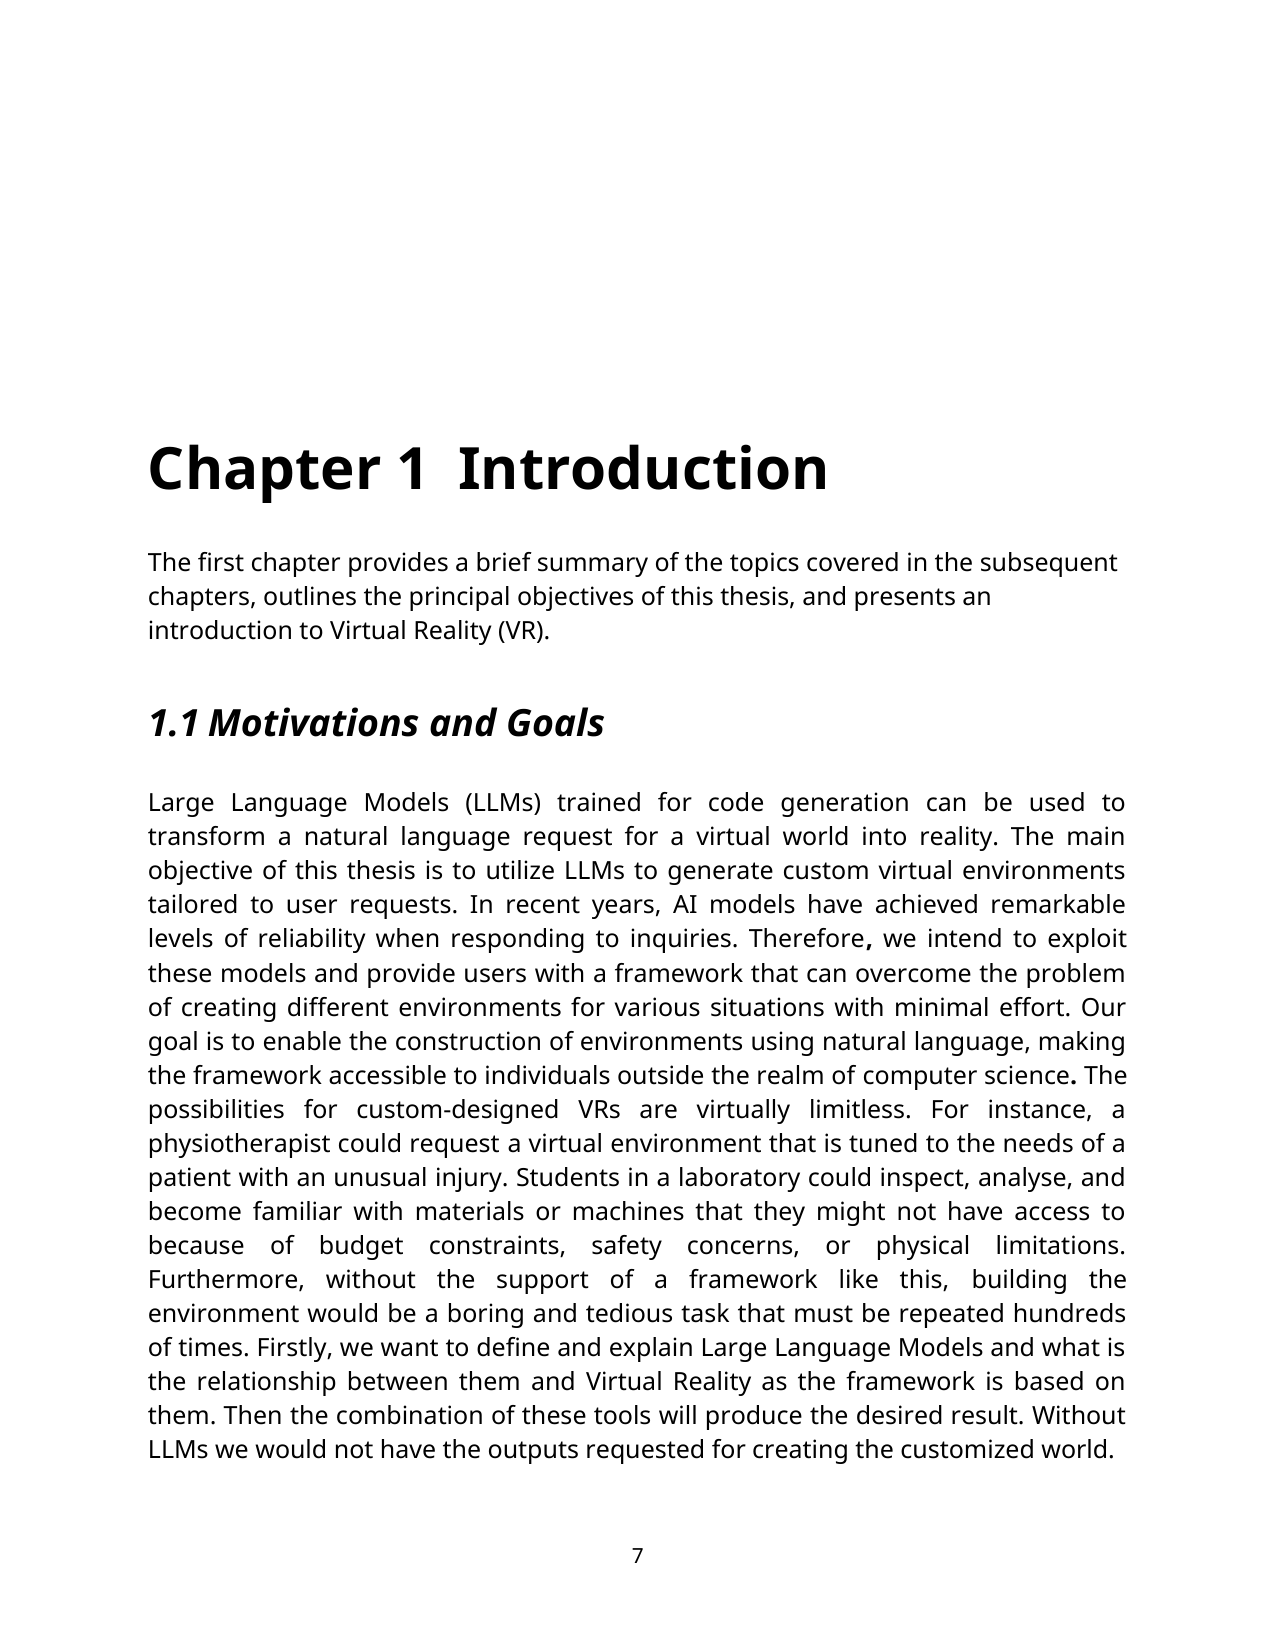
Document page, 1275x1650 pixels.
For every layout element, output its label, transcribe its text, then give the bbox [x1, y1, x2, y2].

subtitle Introduction [148, 427, 1127, 507]
subtitle Motivations and Goals [148, 696, 1127, 747]
text Large Language Models (LLMs) trained for code generation can be used to transform a natural language request for a virtual world into reality. The main objective of this thesis is to utilize LLMs to generate custom virtual environments tailored to user requests. In recent years, AI models have achieved remarkable levels of reliability when responding to inquiries. Therefore, we intend to exploit these models and provide users with a framework that can overcome the problem of creating different environments for various situations with minimal effort. Our goal is to enable the construction of environments using natural language, making the framework accessible to individuals outside the realm of computer science. The possibilities for custom-designed VRs are virtually limitless. For instance, a physiotherapist could request a virtual environment that is tuned to the needs of a patient with an unusual injury. Students in a laboratory could inspect, analyse, and become familiar with materials or machines that they might not have access to because of budget constraints, safety concerns, or physical limitations. Furthermore, without the support of a framework like this, building the environment would be a boring and tedious task that must be repeated hundreds of times. Firstly, we want to define and explain Large Language Models and what is the relationship between them and Virtual Reality as the framework is based on them. Then the combination of these tools will produce the desired result. Without LLMs we would not have the outputs requested for creating the customized world. [148, 785, 1127, 1466]
text The first chapter provides a brief summary of the topics covered in the subsequent chapters, outlines the principal objectives of this thesis, and presents an introduction to Virtual Reality (VR). [148, 544, 1127, 646]
